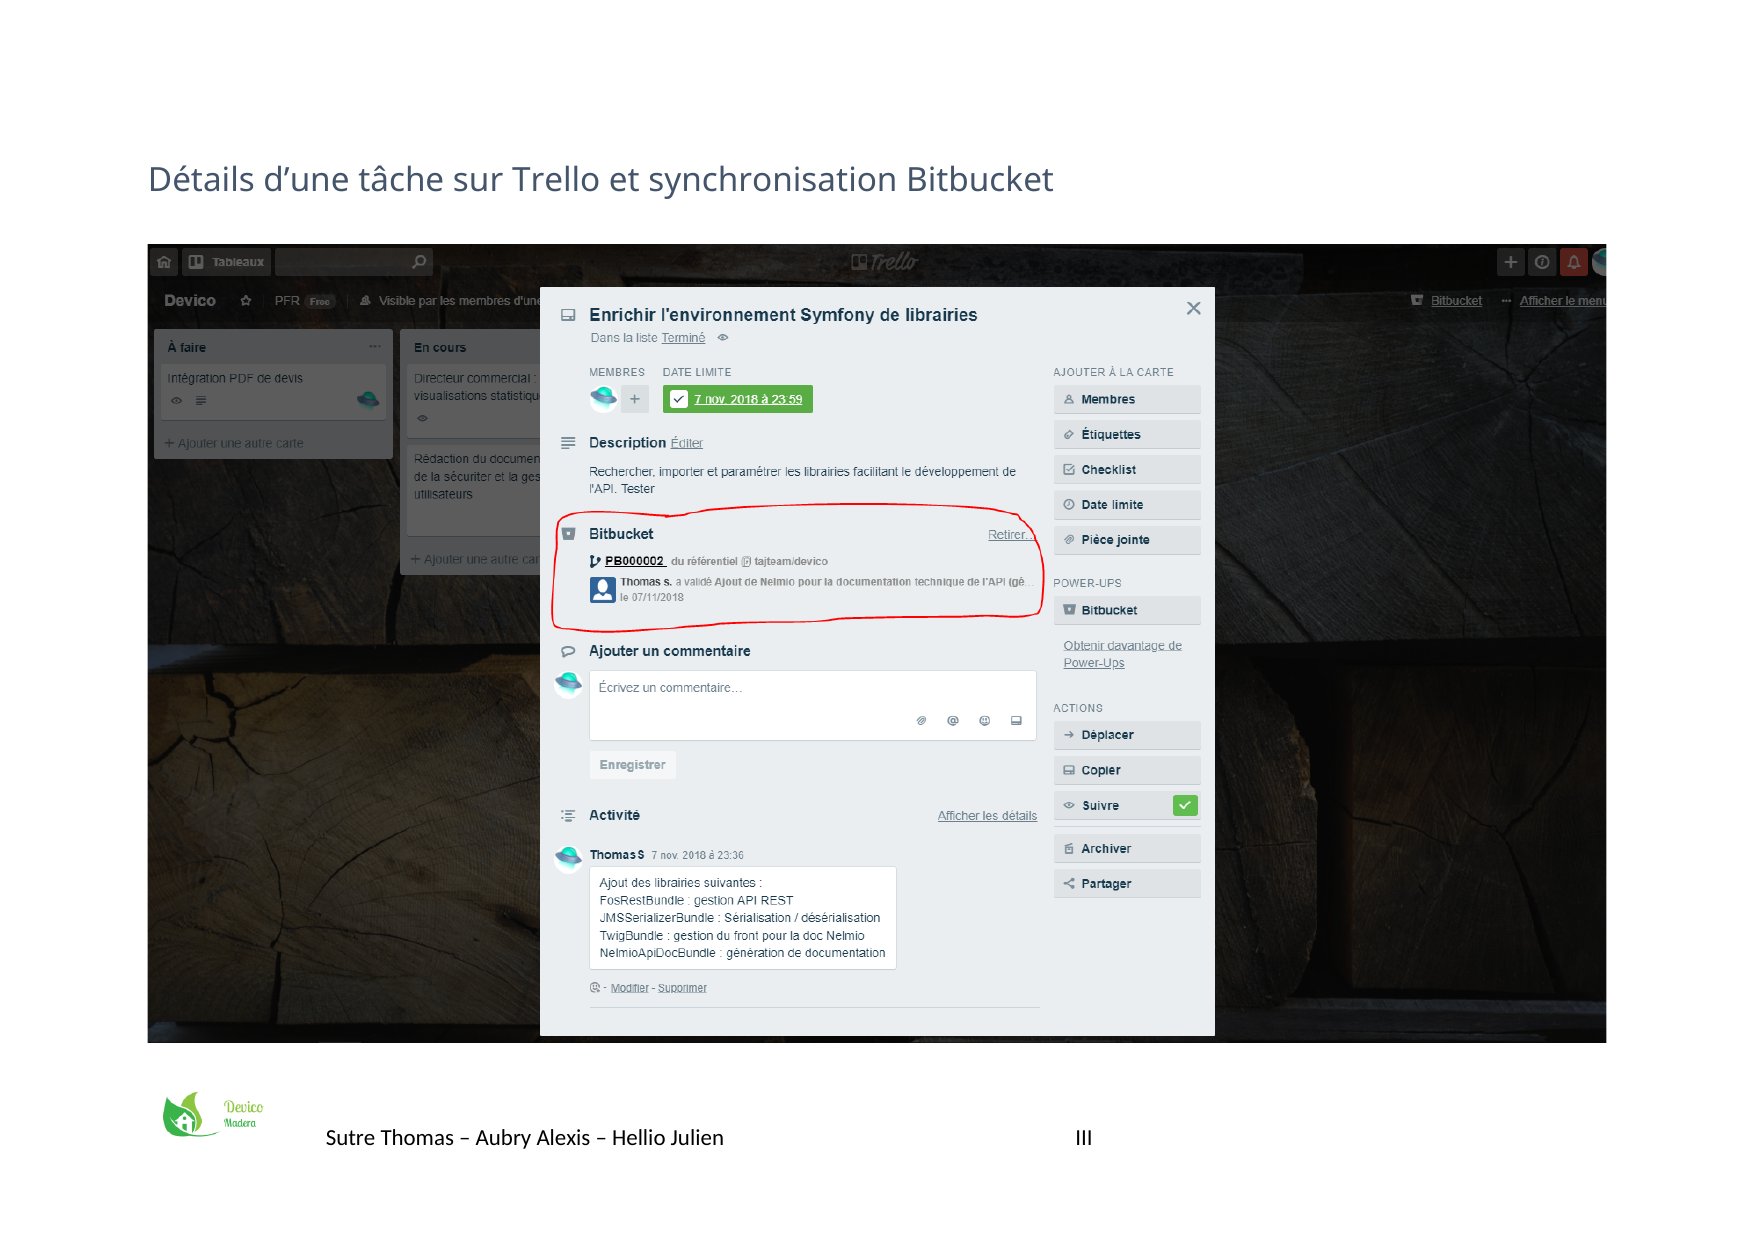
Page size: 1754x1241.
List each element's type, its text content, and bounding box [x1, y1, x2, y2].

picture [147, 244, 1607, 1043]
subtitle Détails d’une tâche sur Trello et synchronisation Bitbucket [148, 156, 1606, 201]
picture [147, 1073, 289, 1146]
